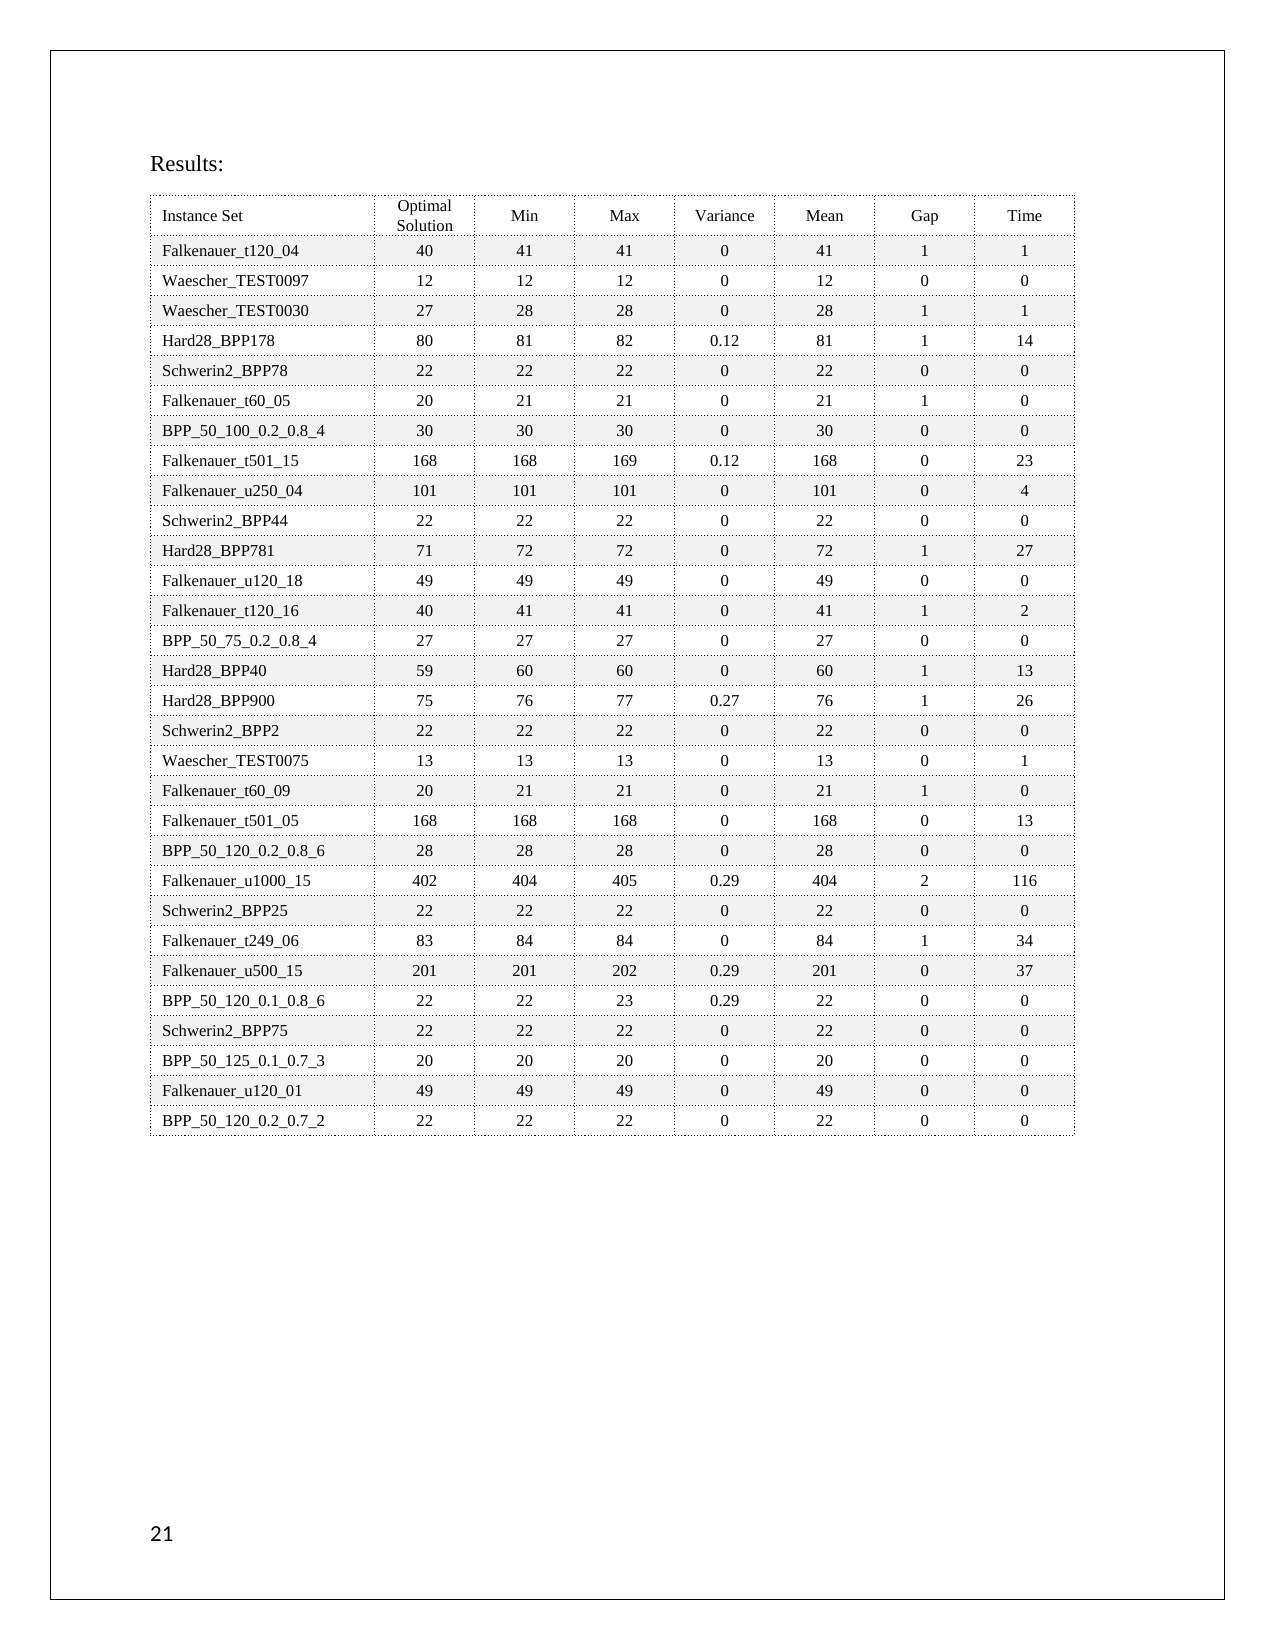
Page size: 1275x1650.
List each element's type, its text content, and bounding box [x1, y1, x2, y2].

table_cell 0 [875, 805, 974, 834]
table_cell 1 [875, 385, 974, 414]
table_cell 81 [775, 325, 874, 354]
table_cell 0 [675, 595, 774, 624]
table_cell 22 [775, 355, 874, 384]
table_cell 22 [475, 505, 574, 534]
table_cell 0 [975, 355, 1074, 384]
table_cell 20 [575, 1045, 674, 1074]
table_cell 22 [575, 355, 674, 384]
table_cell 201 [775, 955, 874, 984]
table_cell 22 [775, 505, 874, 534]
table_cell 402 [375, 865, 474, 894]
table_cell 0 [675, 535, 774, 564]
table_cell 0 [675, 415, 774, 444]
table_cell 27 [975, 535, 1074, 564]
table_cell 0 [875, 415, 974, 444]
table_cell 0 [975, 835, 1074, 864]
table_cell 0 [675, 655, 774, 684]
table_cell 27 [475, 625, 574, 654]
table_cell 0 [875, 985, 974, 1014]
table_cell 22 [375, 895, 474, 924]
table_cell 0 [975, 385, 1074, 414]
table_cell 0 [675, 775, 774, 804]
table_cell 83 [375, 925, 474, 954]
table_cell 0 [675, 715, 774, 744]
table_cell 21 [575, 775, 674, 804]
table_cell 201 [475, 955, 574, 984]
table_cell 0 [875, 1015, 974, 1044]
table_cell 1 [875, 775, 974, 804]
table_cell 0 [875, 745, 974, 774]
table_cell 49 [575, 1075, 674, 1104]
table_cell 101 [575, 475, 674, 504]
table_cell 81 [475, 325, 574, 354]
table_cell 0 [975, 895, 1074, 924]
table_cell 60 [775, 655, 874, 684]
table_cell 26 [975, 685, 1074, 714]
table_cell 0 [675, 505, 774, 534]
table_cell 0.12 [675, 445, 774, 474]
table_cell 22 [375, 505, 474, 534]
table_cell 168 [375, 805, 474, 834]
table_cell 0 [875, 565, 974, 594]
table_cell 13 [475, 745, 574, 774]
table_cell Hard28_BPP781 [151, 535, 374, 564]
table_cell 0 [675, 355, 774, 384]
table_cell 0 [975, 415, 1074, 444]
table_cell 0 [675, 385, 774, 414]
table_cell Hard28_BPP900 [151, 685, 374, 714]
table_cell 41 [575, 595, 674, 624]
table_cell 34 [975, 925, 1074, 954]
table_cell 77 [575, 685, 674, 714]
table_cell Schwerin2_BPP44 [151, 505, 374, 534]
table_cell 0 [675, 1045, 774, 1074]
table_cell 202 [575, 955, 674, 984]
table_cell 0.27 [675, 685, 774, 714]
table_cell 0 [675, 1015, 774, 1044]
table_cell 0 [975, 625, 1074, 654]
table_cell 2 [975, 595, 1074, 624]
table_cell 14 [975, 325, 1074, 354]
table_cell 0 [675, 475, 774, 504]
table_cell Falkenauer_u120_01 [151, 1075, 374, 1104]
table_cell 41 [475, 235, 574, 264]
table_cell 101 [775, 475, 874, 504]
table_cell 21 [475, 775, 574, 804]
table_cell 0 [975, 1045, 1074, 1074]
table_cell 0 [675, 1105, 774, 1134]
table_cell 12 [575, 265, 674, 294]
table_cell 0.29 [675, 865, 774, 894]
table_cell 0.29 [675, 985, 774, 1014]
table_cell 41 [775, 235, 874, 264]
table_cell 0 [975, 505, 1074, 534]
table_cell 37 [975, 955, 1074, 984]
table_cell 0 [875, 445, 974, 474]
table_cell 1 [975, 295, 1074, 324]
table_cell 0 [675, 835, 774, 864]
table_cell 168 [775, 445, 874, 474]
table_cell 116 [975, 865, 1074, 894]
table_cell 4 [975, 475, 1074, 504]
table_cell 0 [875, 475, 974, 504]
table_cell 21 [475, 385, 574, 414]
table_cell 22 [475, 1015, 574, 1044]
table_cell 21 [775, 385, 874, 414]
table_cell 41 [475, 595, 574, 624]
table_cell 0 [875, 895, 974, 924]
table_cell 13 [775, 745, 874, 774]
table_cell 404 [775, 865, 874, 894]
table_cell 28 [475, 835, 574, 864]
table_cell 0 [675, 235, 774, 264]
table_cell 0 [875, 1045, 974, 1074]
table_cell 1 [875, 535, 974, 564]
table_cell Schwerin2_BPP2 [151, 715, 374, 744]
table_cell 0.29 [675, 955, 774, 984]
table_cell Schwerin2_BPP75 [151, 1015, 374, 1044]
table_cell 13 [975, 805, 1074, 834]
table_cell 60 [475, 655, 574, 684]
table_cell 0 [975, 985, 1074, 1014]
table_cell 1 [875, 595, 974, 624]
table_cell 0 [675, 745, 774, 774]
table_cell 76 [775, 685, 874, 714]
table_cell 404 [475, 865, 574, 894]
table_cell 0.12 [675, 325, 774, 354]
table_cell Falkenauer_t120_04 [151, 235, 374, 264]
table_cell 84 [575, 925, 674, 954]
table_cell 1 [875, 325, 974, 354]
table_cell 22 [775, 985, 874, 1014]
table_cell 1 [875, 925, 974, 954]
table_header Max [575, 195, 674, 234]
table_cell 22 [475, 985, 574, 1014]
table_cell Falkenauer_u1000_15 [151, 865, 374, 894]
table_cell 72 [575, 535, 674, 564]
table_cell 22 [775, 895, 874, 924]
table_cell 20 [375, 385, 474, 414]
table_cell 27 [375, 295, 474, 324]
table_cell 22 [475, 895, 574, 924]
table_cell Falkenauer_u250_04 [151, 475, 374, 504]
table_cell 30 [775, 415, 874, 444]
table_cell Falkenauer_t501_05 [151, 805, 374, 834]
table_cell 22 [575, 715, 674, 744]
table_cell Schwerin2_BPP78 [151, 355, 374, 384]
table_cell 1 [975, 745, 1074, 774]
table_cell 13 [375, 745, 474, 774]
table_cell 0 [875, 265, 974, 294]
table_cell Falkenauer_t60_05 [151, 385, 374, 414]
table_cell 168 [775, 805, 874, 834]
table_cell 0 [975, 265, 1074, 294]
table_header Time [975, 195, 1074, 234]
table_cell 21 [775, 775, 874, 804]
table_cell 0 [675, 1075, 774, 1104]
table_header Gap [875, 195, 974, 234]
table_cell 0 [875, 835, 974, 864]
table_cell 22 [375, 1015, 474, 1044]
table_cell BPP_50_125_0.1_0.7_3 [151, 1045, 374, 1074]
table_cell 72 [475, 535, 574, 564]
table_cell 22 [775, 715, 874, 744]
table_cell 28 [575, 835, 674, 864]
table_cell 22 [575, 1105, 674, 1134]
table_cell 22 [575, 505, 674, 534]
table_header Mean [775, 195, 874, 234]
table_cell Schwerin2_BPP25 [151, 895, 374, 924]
table_cell Hard28_BPP40 [151, 655, 374, 684]
table_cell Falkenauer_t249_06 [151, 925, 374, 954]
table_cell 49 [475, 1075, 574, 1104]
table_cell 28 [475, 295, 574, 324]
table_cell 49 [775, 1075, 874, 1104]
table_cell 80 [375, 325, 474, 354]
table_cell BPP_50_120_0.2_0.8_6 [151, 835, 374, 864]
table_cell 22 [475, 1105, 574, 1134]
table_cell 22 [375, 355, 474, 384]
table_header Variance [675, 195, 774, 234]
table_cell 72 [775, 535, 874, 564]
table_cell 22 [775, 1015, 874, 1044]
table_cell 59 [375, 655, 474, 684]
table_cell 40 [375, 235, 474, 264]
table_cell 168 [575, 805, 674, 834]
table_cell Hard28_BPP178 [151, 325, 374, 354]
table_cell 22 [375, 1105, 474, 1134]
table_cell 0 [875, 505, 974, 534]
table_cell 28 [575, 295, 674, 324]
table_cell 84 [775, 925, 874, 954]
table_cell Falkenauer_t60_09 [151, 775, 374, 804]
table_cell Waescher_TEST0030 [151, 295, 374, 324]
table_cell 71 [375, 535, 474, 564]
table_cell 49 [575, 565, 674, 594]
table_cell 30 [575, 415, 674, 444]
table_cell 12 [375, 265, 474, 294]
table_cell 1 [875, 685, 974, 714]
table_cell 0 [875, 1105, 974, 1134]
table_cell 0 [875, 625, 974, 654]
table_cell 169 [575, 445, 674, 474]
table_header Instance Set [151, 195, 374, 234]
table_header Optimal Solution [375, 195, 474, 234]
table_cell 60 [575, 655, 674, 684]
table_cell 20 [375, 775, 474, 804]
table_cell 22 [575, 1015, 674, 1044]
table_cell Falkenauer_u120_18 [151, 565, 374, 594]
table_cell 201 [375, 955, 474, 984]
table_cell 23 [975, 445, 1074, 474]
table_cell Falkenauer_u500_15 [151, 955, 374, 984]
table_cell 0 [675, 625, 774, 654]
table_header Min [475, 195, 574, 234]
table_cell 0 [875, 355, 974, 384]
table_cell 28 [775, 835, 874, 864]
table_cell 40 [375, 595, 474, 624]
table_cell 101 [375, 475, 474, 504]
table_cell 0 [875, 715, 974, 744]
table_cell BPP_50_120_0.1_0.8_6 [151, 985, 374, 1014]
table_cell 1 [875, 235, 974, 264]
table_cell 20 [775, 1045, 874, 1074]
table_cell 49 [475, 565, 574, 594]
table_cell 20 [475, 1045, 574, 1074]
table_cell 22 [775, 1105, 874, 1134]
table_cell 0 [675, 925, 774, 954]
table_cell 0 [875, 955, 974, 984]
table_cell 49 [775, 565, 874, 594]
table_cell 49 [375, 565, 474, 594]
table_cell 0 [975, 775, 1074, 804]
table_cell 23 [575, 985, 674, 1014]
table_cell 168 [375, 445, 474, 474]
table_cell BPP_50_75_0.2_0.8_4 [151, 625, 374, 654]
table_cell 0 [675, 265, 774, 294]
table_cell 168 [475, 805, 574, 834]
table_cell 22 [575, 895, 674, 924]
table_cell 0 [975, 715, 1074, 744]
table_cell 49 [375, 1075, 474, 1104]
table_cell 1 [975, 235, 1074, 264]
table_cell 0 [675, 805, 774, 834]
table_cell 76 [475, 685, 574, 714]
table_cell 12 [475, 265, 574, 294]
table_cell 0 [675, 565, 774, 594]
table_cell 27 [775, 625, 874, 654]
table_cell 0 [975, 1075, 1074, 1104]
table_cell 22 [375, 715, 474, 744]
table_cell 168 [475, 445, 574, 474]
table_cell 1 [875, 655, 974, 684]
table_cell Waescher_TEST0097 [151, 265, 374, 294]
text Results: [150, 150, 1125, 176]
table_cell 27 [375, 625, 474, 654]
table_cell 0 [975, 1015, 1074, 1044]
table_cell 30 [475, 415, 574, 444]
table_cell 20 [375, 1045, 474, 1074]
table_cell 82 [575, 325, 674, 354]
table_cell 405 [575, 865, 674, 894]
table_cell Falkenauer_t120_16 [151, 595, 374, 624]
table_cell 0 [875, 1075, 974, 1104]
table_cell 12 [775, 265, 874, 294]
table_cell 28 [375, 835, 474, 864]
table_cell 84 [475, 925, 574, 954]
table_cell 0 [975, 565, 1074, 594]
table_cell 1 [875, 295, 974, 324]
table_cell BPP_50_100_0.2_0.8_4 [151, 415, 374, 444]
table_cell 41 [775, 595, 874, 624]
table_cell 30 [375, 415, 474, 444]
table_cell 27 [575, 625, 674, 654]
table_cell 0 [675, 295, 774, 324]
table_cell Falkenauer_t501_15 [151, 445, 374, 474]
table_cell 22 [375, 985, 474, 1014]
table_cell 75 [375, 685, 474, 714]
table_cell 2 [875, 865, 974, 894]
table_cell Waescher_TEST0075 [151, 745, 374, 774]
table_cell 13 [575, 745, 674, 774]
table_cell 21 [575, 385, 674, 414]
table_cell 13 [975, 655, 1074, 684]
table_cell BPP_50_120_0.2_0.7_2 [151, 1105, 374, 1134]
table_cell 0 [975, 1105, 1074, 1134]
table_cell 0 [675, 895, 774, 924]
table_cell 101 [475, 475, 574, 504]
table_cell 41 [575, 235, 674, 264]
table_cell 22 [475, 355, 574, 384]
table_cell 28 [775, 295, 874, 324]
table_cell 22 [475, 715, 574, 744]
